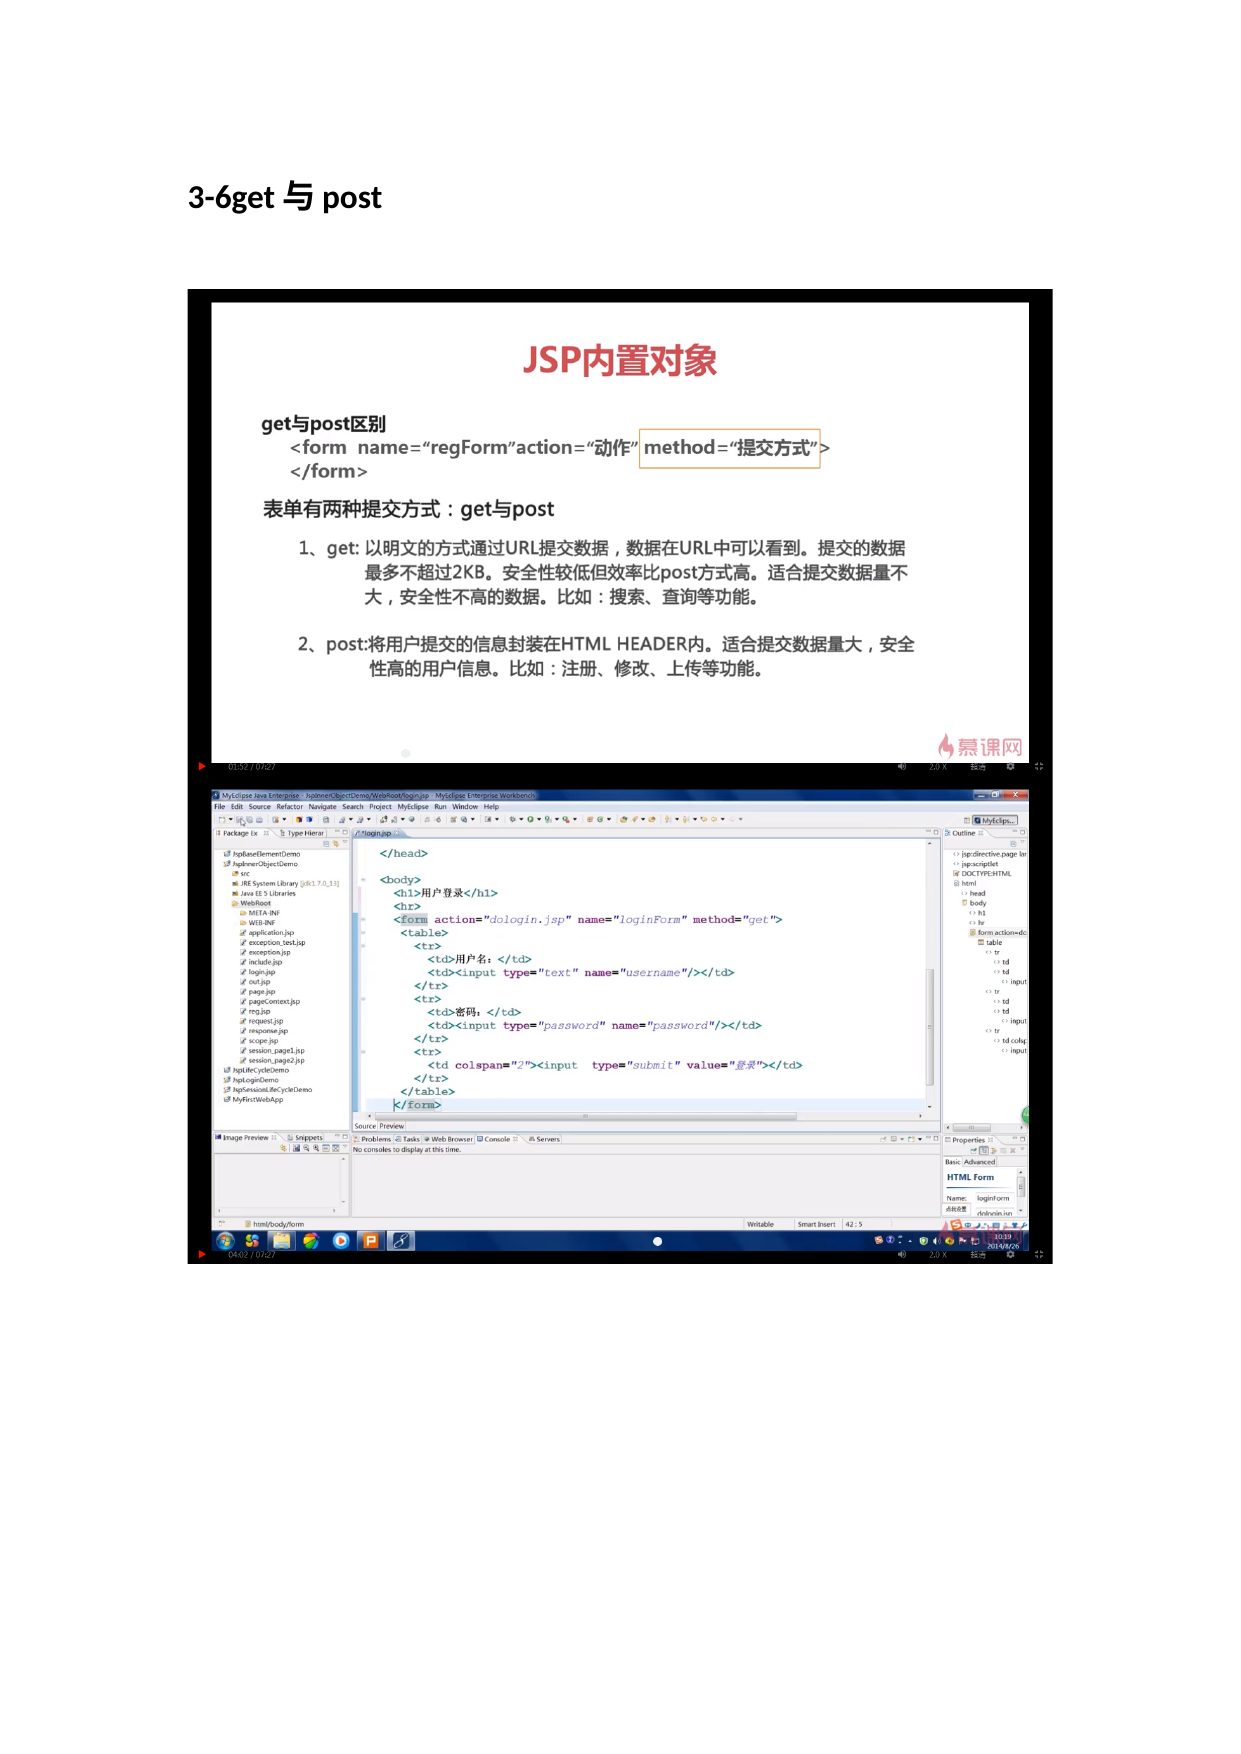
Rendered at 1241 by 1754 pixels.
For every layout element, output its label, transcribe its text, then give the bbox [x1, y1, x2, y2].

subtitle 3-6get与post [187, 162, 1053, 227]
picture [187, 289, 1053, 1264]
